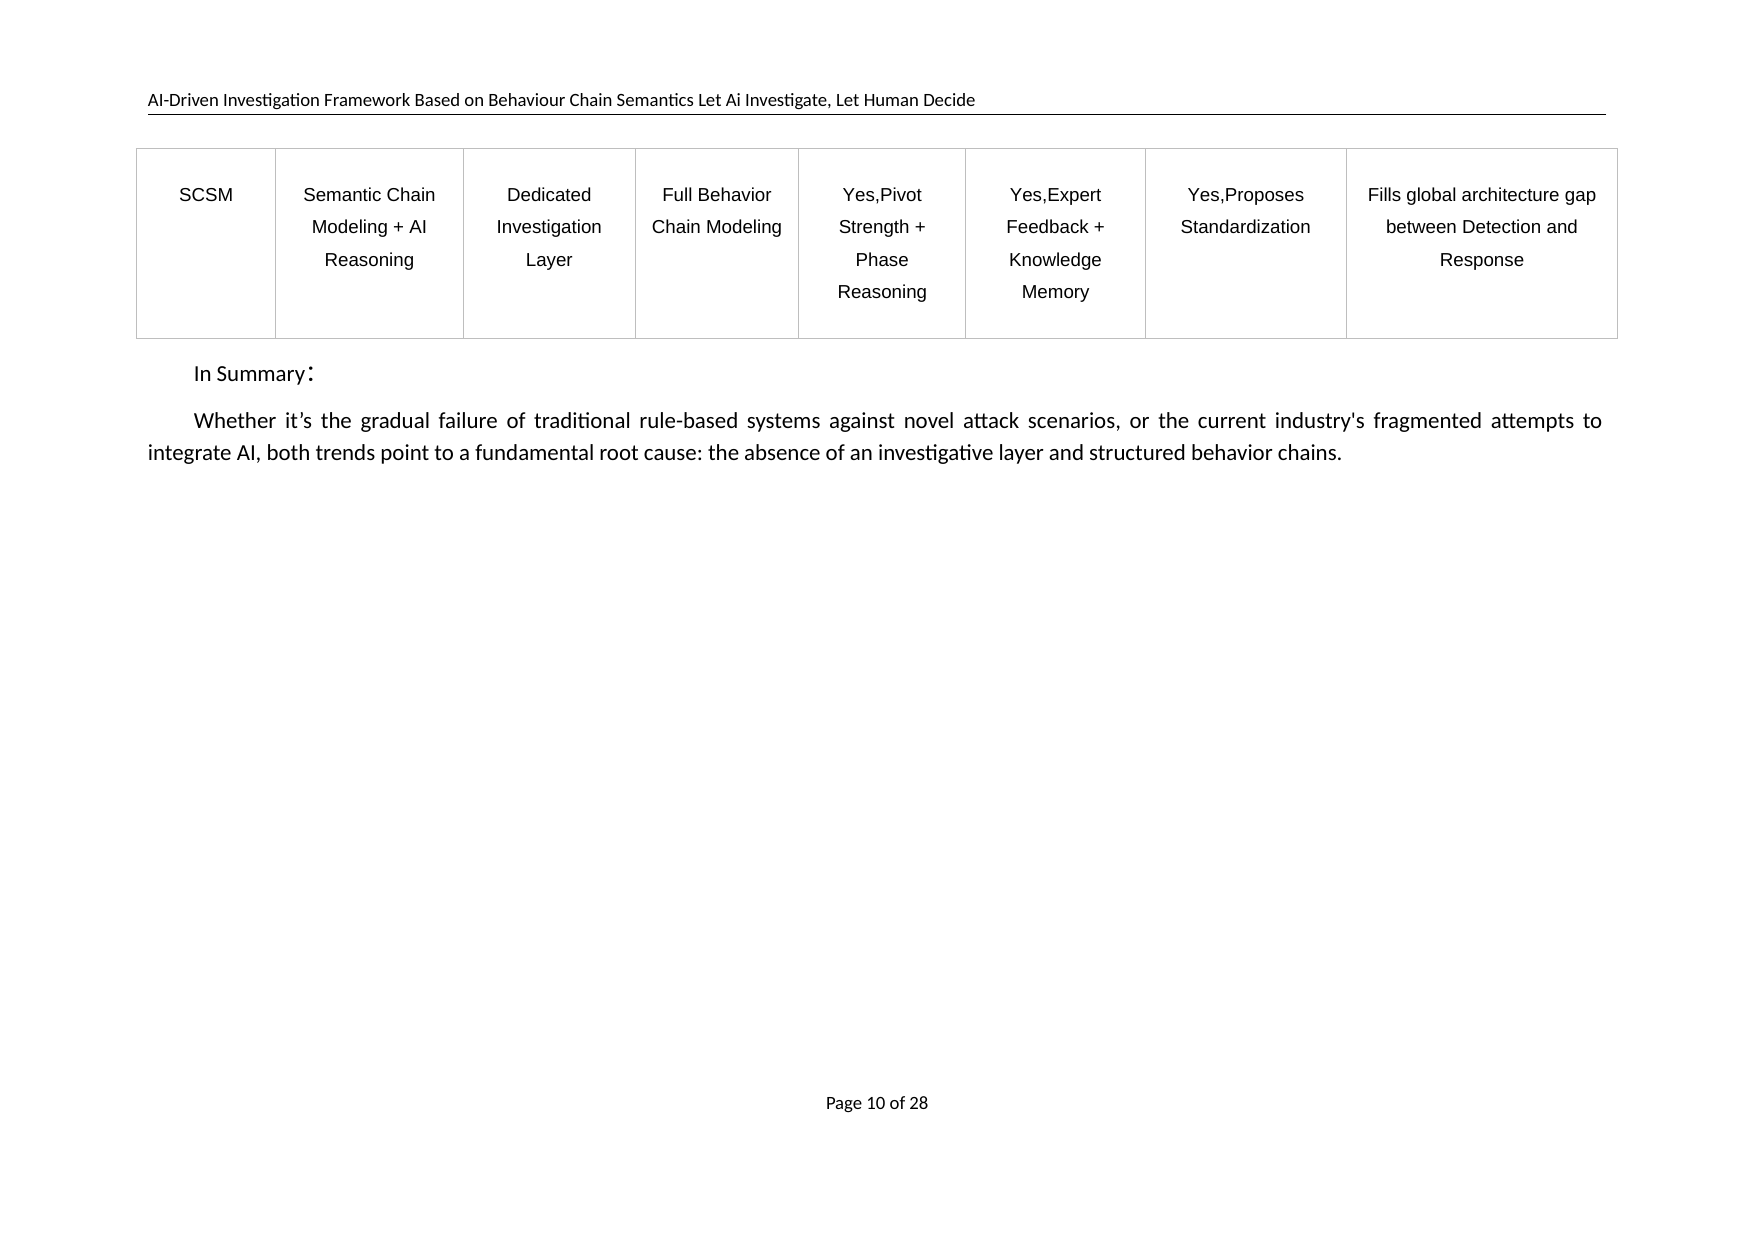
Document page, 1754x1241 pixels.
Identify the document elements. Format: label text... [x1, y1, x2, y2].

table_cell Fills global architecture gap between Detection and Response [1347, 149, 1617, 337]
table_cell Yes,Pivot Strength + Phase Reasoning [799, 149, 965, 337]
text Whether it’s the gradual failure of traditional rule-based systems against novel attack scenarios, or the current industry's fragmented attempts to integrate AI, both trends point to a fundamental root cause: the absence of an investigative layer and structured behavior chains. [148, 403, 1606, 468]
table_cell Yes,Expert Feedback + Knowledge Memory [966, 149, 1145, 337]
text In Summary： [148, 339, 1606, 403]
table_cell Dedicated Investigation Layer [464, 149, 635, 337]
table_cell Semantic Chain Modeling + AI Reasoning [276, 149, 463, 337]
table_cell SCSM [137, 149, 275, 337]
table_cell Yes,Proposes Standardization [1146, 149, 1346, 337]
table_cell Full Behavior Chain Modeling [636, 149, 798, 337]
